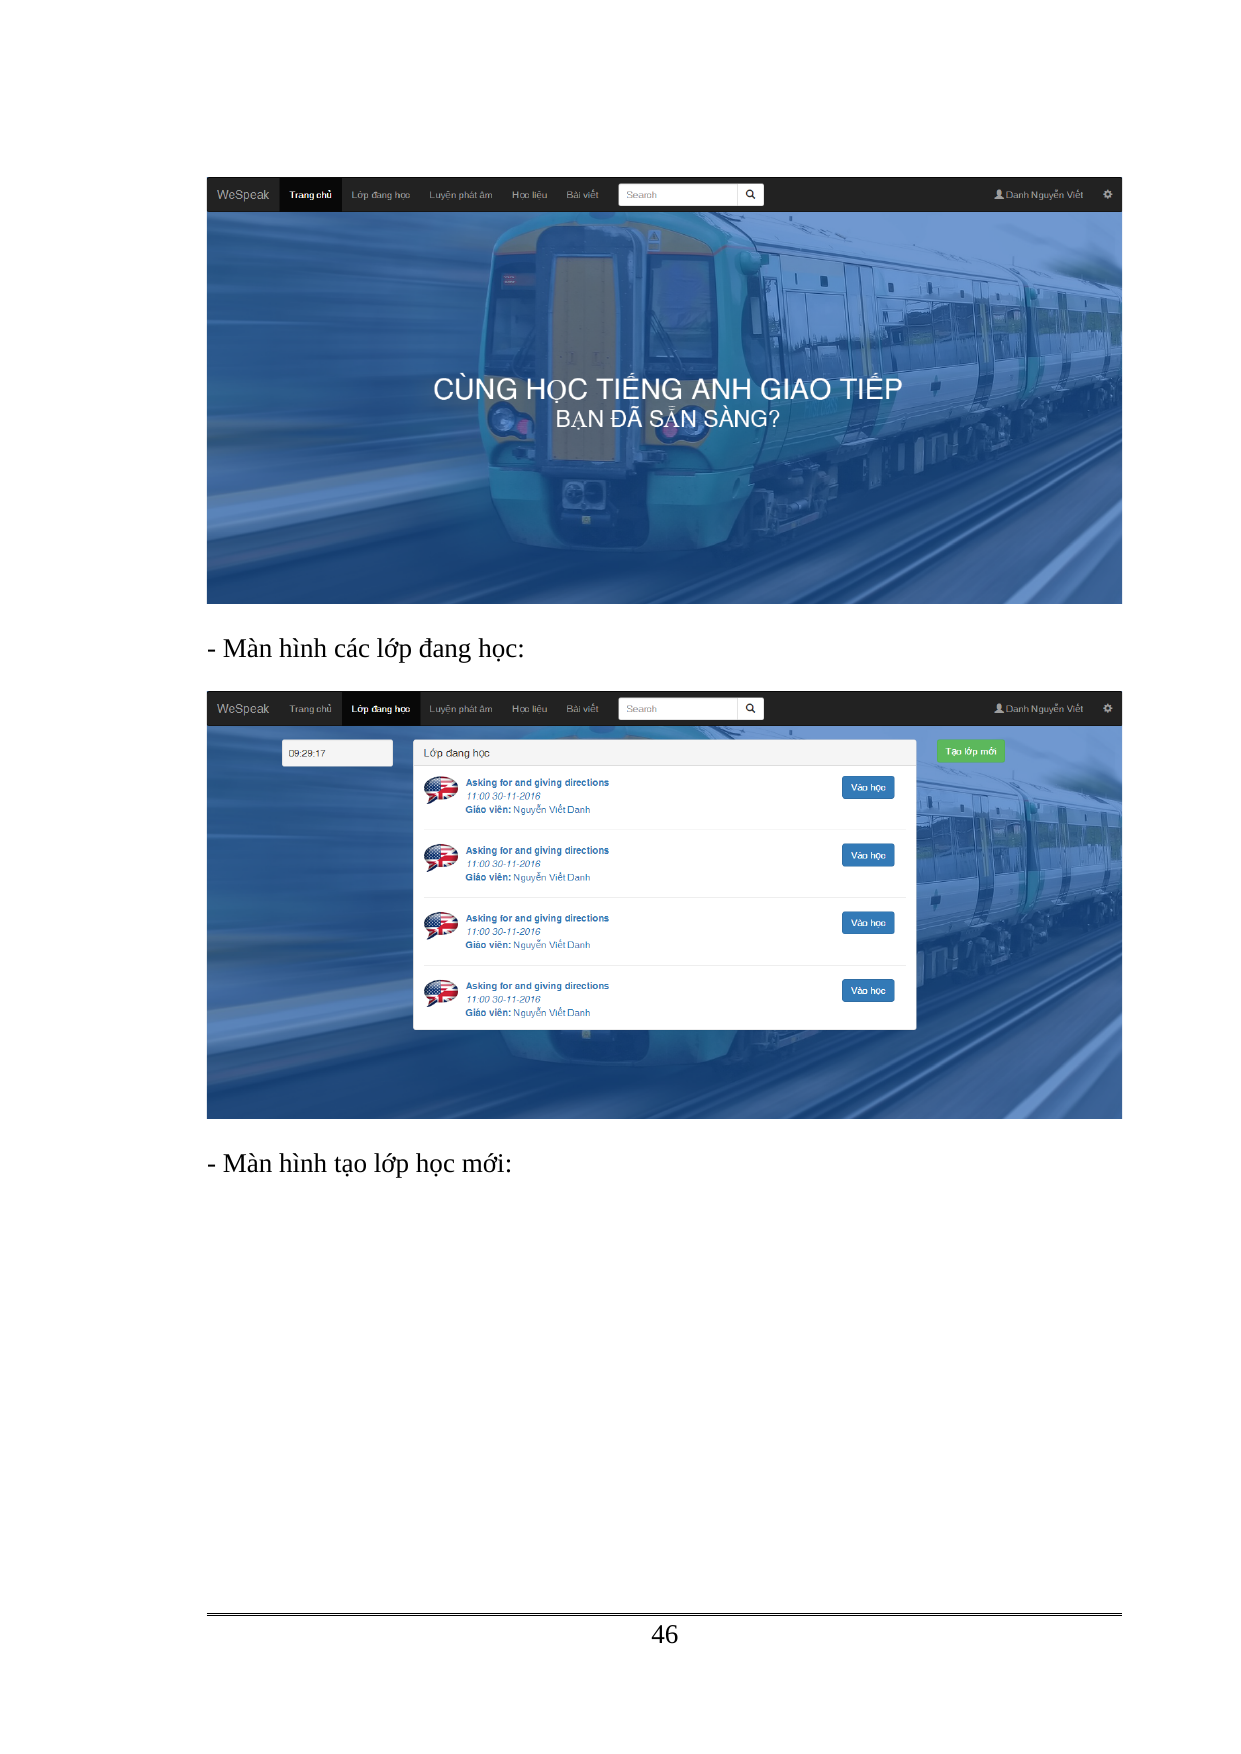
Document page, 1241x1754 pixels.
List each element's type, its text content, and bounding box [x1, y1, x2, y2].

picture [206, 691, 1123, 1119]
text - Màn hình tạo lớp học mới: [207, 1147, 1122, 1178]
text - Màn hình các lớp đang học: [207, 632, 1122, 663]
picture [206, 177, 1123, 604]
